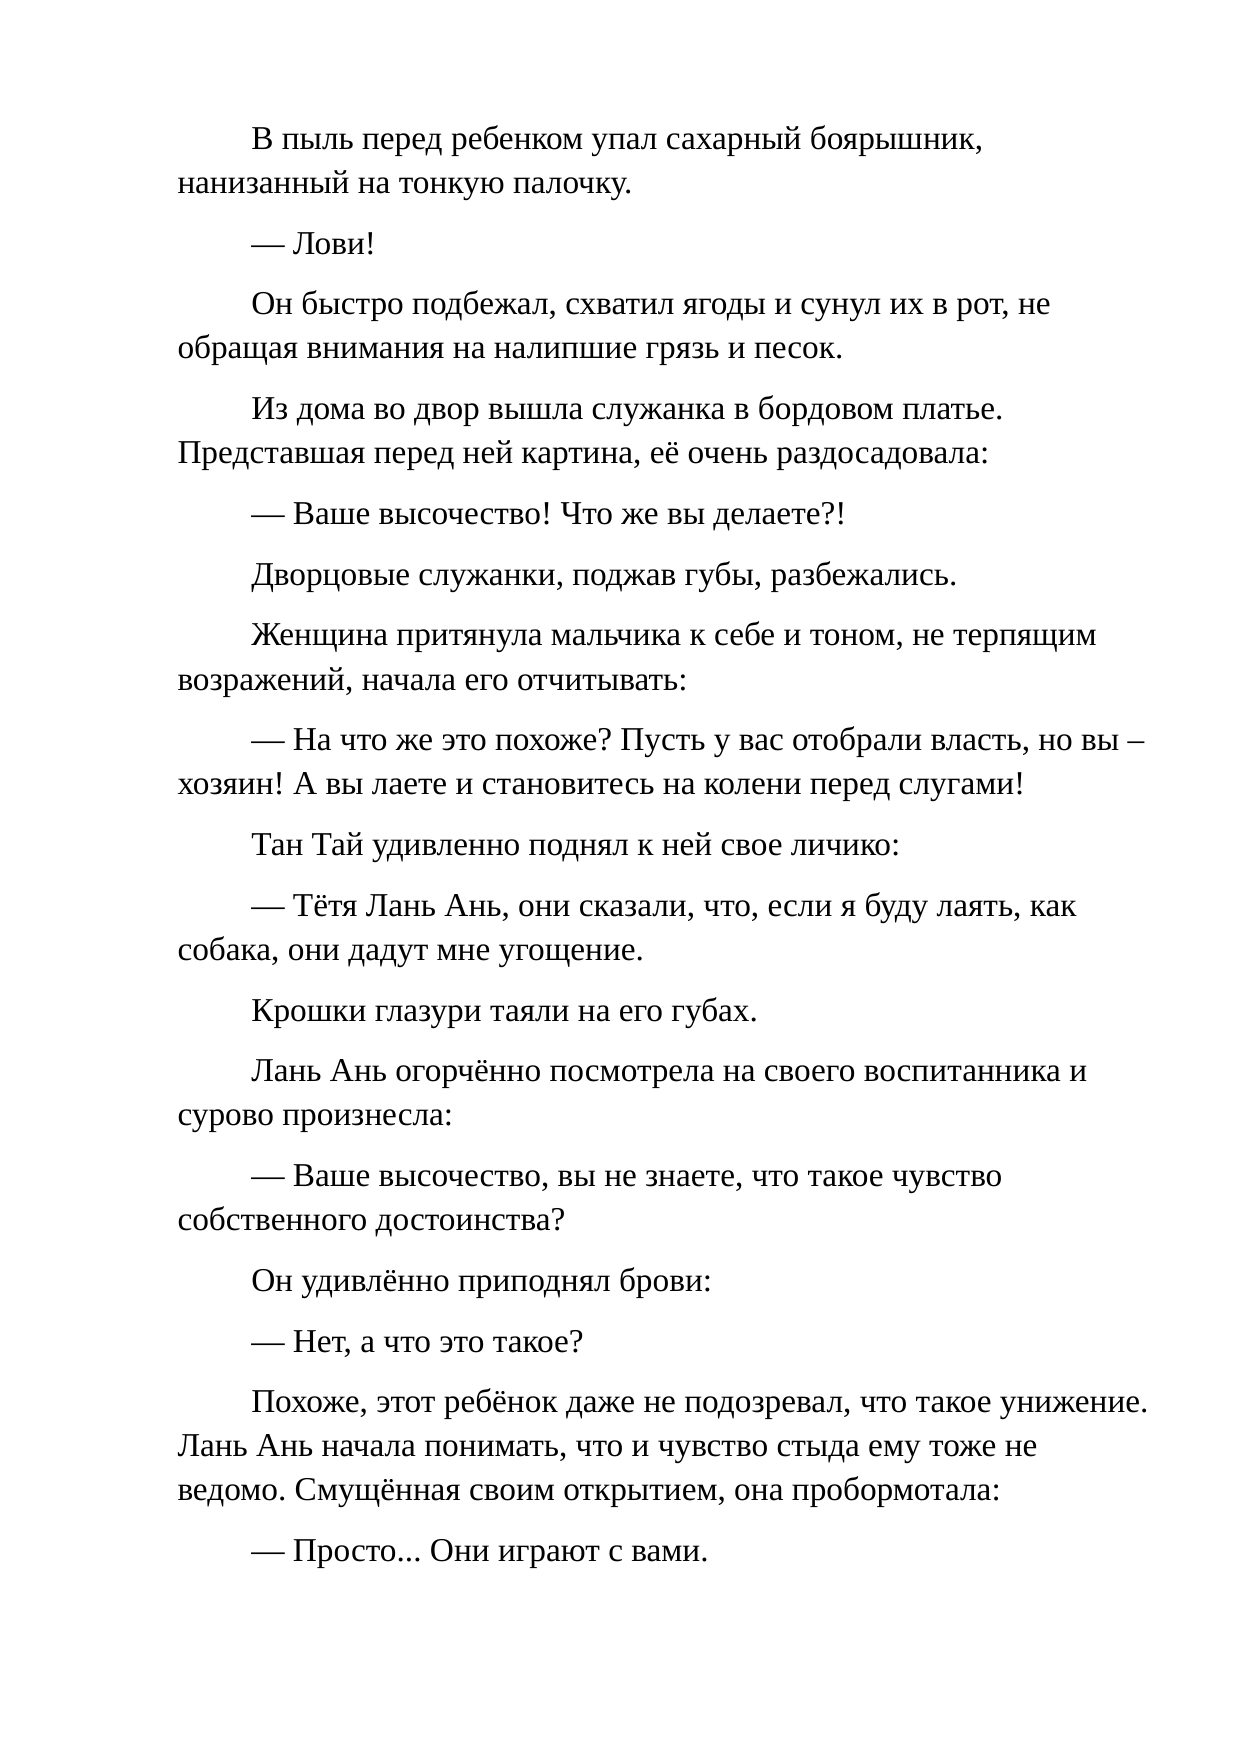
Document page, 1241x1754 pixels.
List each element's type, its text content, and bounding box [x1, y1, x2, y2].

text — Ваше высочество, вы не знаете, что такое чувство собственного достоинства? [177, 1155, 1152, 1238]
text В пыль перед ребенком упал сахарный боярышник, нанизанный на тонкую палочку. [177, 118, 1152, 201]
text Дворцовые служанки, поджав губы, разбежались. [177, 554, 1152, 592]
text Тан Тай удивленно поднял к ней свое личико: [177, 824, 1152, 863]
text — Тётя Лань Ань, они сказали, что, если я буду лаять, как собака, они дадут мне угощение. [177, 885, 1152, 967]
text — На что же это похоже? Пусть у вас отобрали власть, но вы – хозяин! А вы лаете и становитесь на колени перед слугами! [177, 719, 1152, 802]
text Крошки глазури таяли на его губах. [177, 990, 1152, 1028]
text Он удивлённо приподнял брови: [177, 1260, 1152, 1298]
text — Ваше высочество! Что же вы делаете?! [177, 493, 1152, 532]
text — Лови! [177, 223, 1152, 261]
text Женщина притянула мальчика к себе и тоном, не терпящим возражений, начала его отчитывать: [177, 615, 1152, 697]
text — Нет, а что это такое? [177, 1321, 1152, 1359]
text — Просто... Они играют с вами. [177, 1530, 1152, 1569]
text Похоже, этот ребёнок даже не подозревал, что такое унижение. Лань Ань начала понимать, что и чувство стыда ему тоже не ведомо. Смущённая своим открытием, она пробормотала: [177, 1382, 1152, 1508]
text Из дома во двор вышла служанка в бордовом платье. Представшая перед ней картина, её очень раздосадовала: [177, 388, 1152, 471]
text Лань Ань огорчённо посмотрела на своего воспитанника и сурово произнесла: [177, 1051, 1152, 1133]
text Он быстро подбежал, схватил ягоды и сунул их в рот, не обращая внимания на налипшие грязь и песок. [177, 284, 1152, 366]
